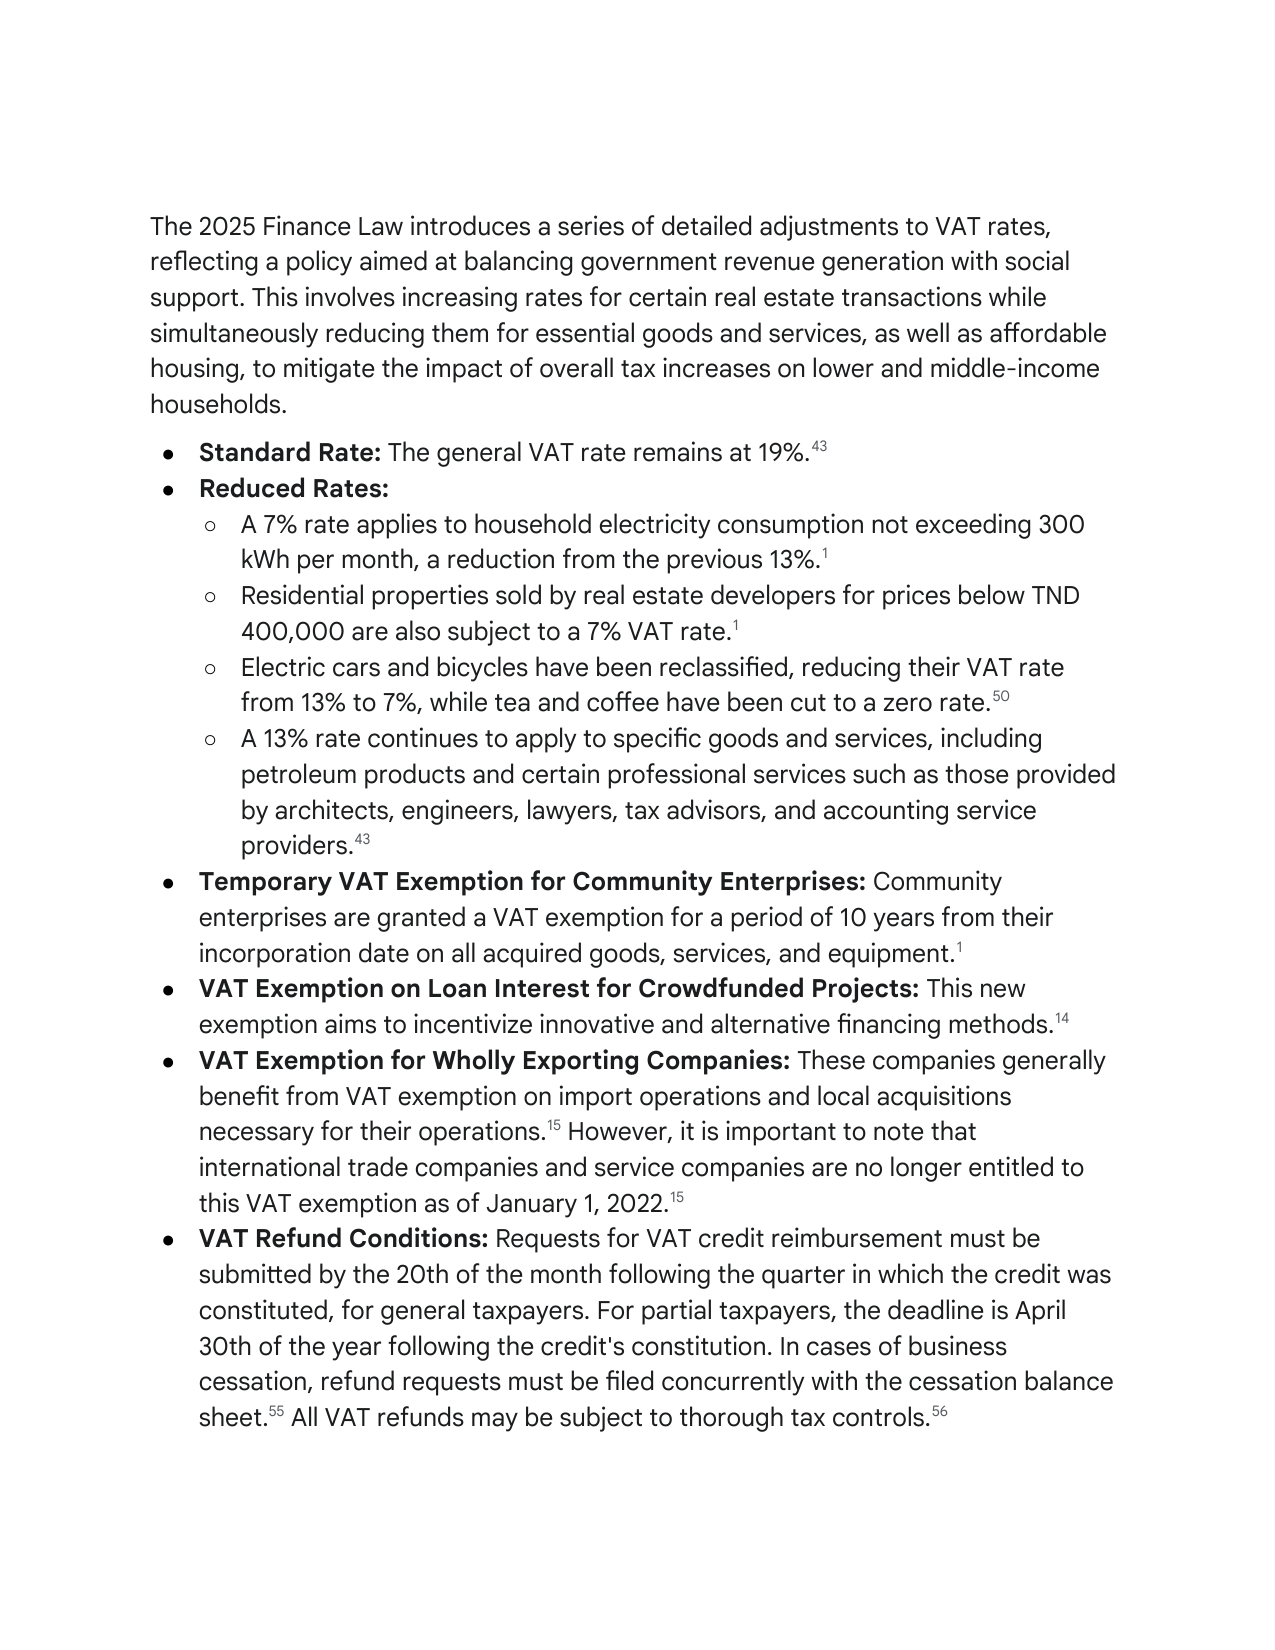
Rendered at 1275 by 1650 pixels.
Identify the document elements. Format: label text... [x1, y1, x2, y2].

list VAT Exemption for Wholly Exporting Companies: These companies generally benefit from VAT exemption on import operations and local acquisitions necessary for their operations.15 However, it is important to note that international trade companies and service companies are no longer entitled to this VAT exemption as of January 1, 2022.15 [161, 1045, 1125, 1219]
list Residential properties sold by real estate developers for prices below TND 400,000 are also subject to a 7% VAT rate.1 [203, 581, 1125, 648]
list Electric cars and bicycles have been reclassified, reducing their VAT rate from 13% to 7%, while tea and coffee have been cut to a zero rate.50 [203, 652, 1125, 719]
list VAT Refund Conditions: Requests for VAT credit reimbursement must be submitted by the 20th of the month following the quarter in which the credit was constituted, for general taxpayers. For partial taxpayers, the deadline is April 30th of the year following the credit's constitution. In cases of business cessation, refund requests must be filed concurrently with the cessation balance sheet.55 All VAT refunds may be subject to thorough tax controls.56 [161, 1224, 1125, 1434]
list A 7% rate applies to household electricity consumption not exceeding 300 kWh per month, a reduction from the previous 13%.1 [203, 509, 1125, 576]
text The 2025 Finance Law introduces a series of detailed adjustments to VAT rates, reflecting a policy aimed at balancing government revenue generation with social support. This involves increasing rates for certain real estate transactions while simultaneously reducing them for essential goods and services, as well as affordable housing, to mitigate the impact of overall tax increases on lower and middle-income households. [150, 211, 1125, 421]
list Reduced Rates: [161, 473, 1125, 505]
list VAT Exemption on Loan Interest for Crowdfunded Projects: This new exemption aims to incentivize innovative and alternative financing methods.14 [161, 973, 1125, 1041]
list Temporary VAT Exemption for Community Enterprises: Community enterprises are granted a VAT exemption for a period of 10 years from their incorporation date on all acquired goods, services, and equipment.1 [161, 866, 1125, 969]
list A 13% rate continues to apply to specific goods and services, including petroleum products and certain professional services such as those provided by architects, engineers, lawyers, tax advisors, and accounting service providers.43 [203, 723, 1125, 862]
list Standard Rate: The general VAT rate remains at 19%.43 [161, 438, 1125, 469]
